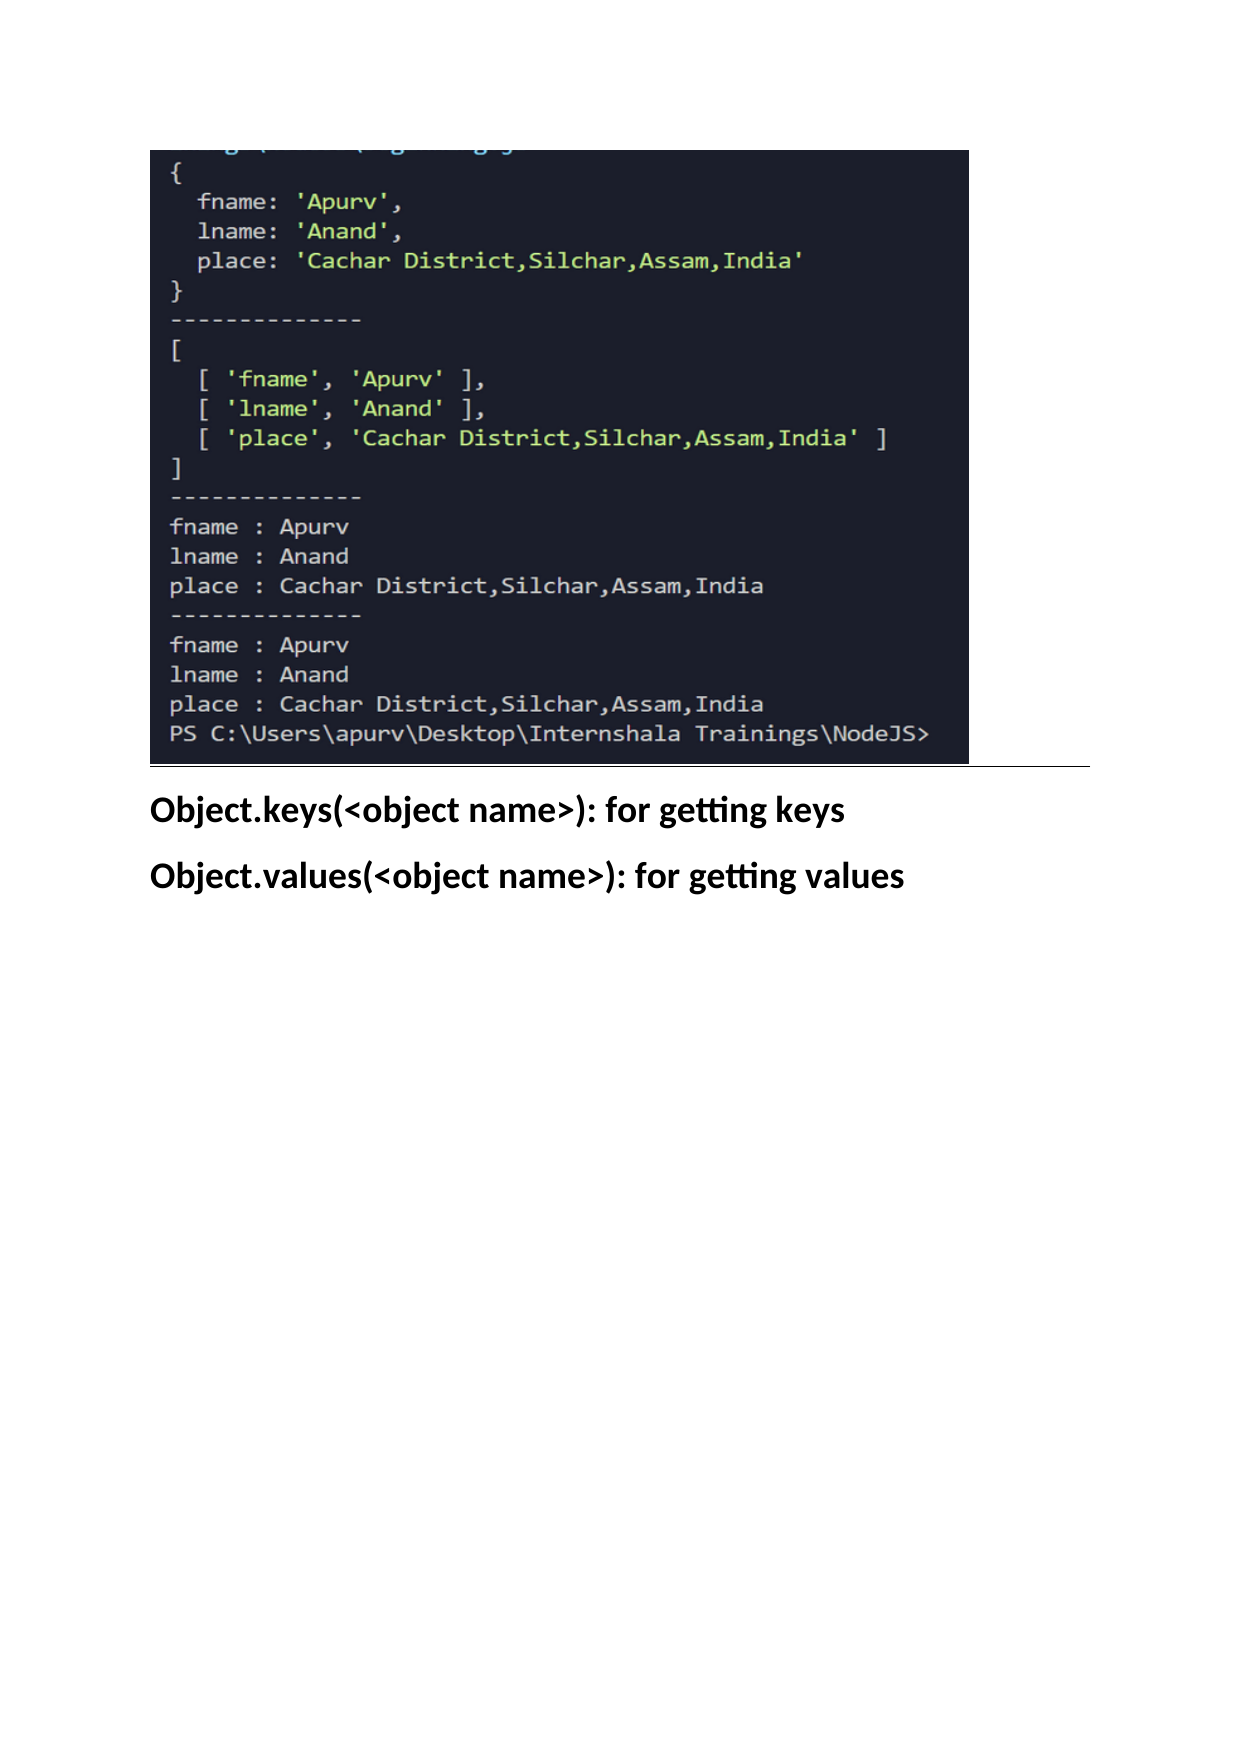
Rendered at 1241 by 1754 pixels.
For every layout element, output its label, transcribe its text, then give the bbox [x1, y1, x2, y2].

text Object.keys(<object name>): for getting keys [150, 786, 1090, 832]
text Object.values(<object name>): for getting values [150, 852, 1090, 898]
picture [150, 150, 969, 764]
